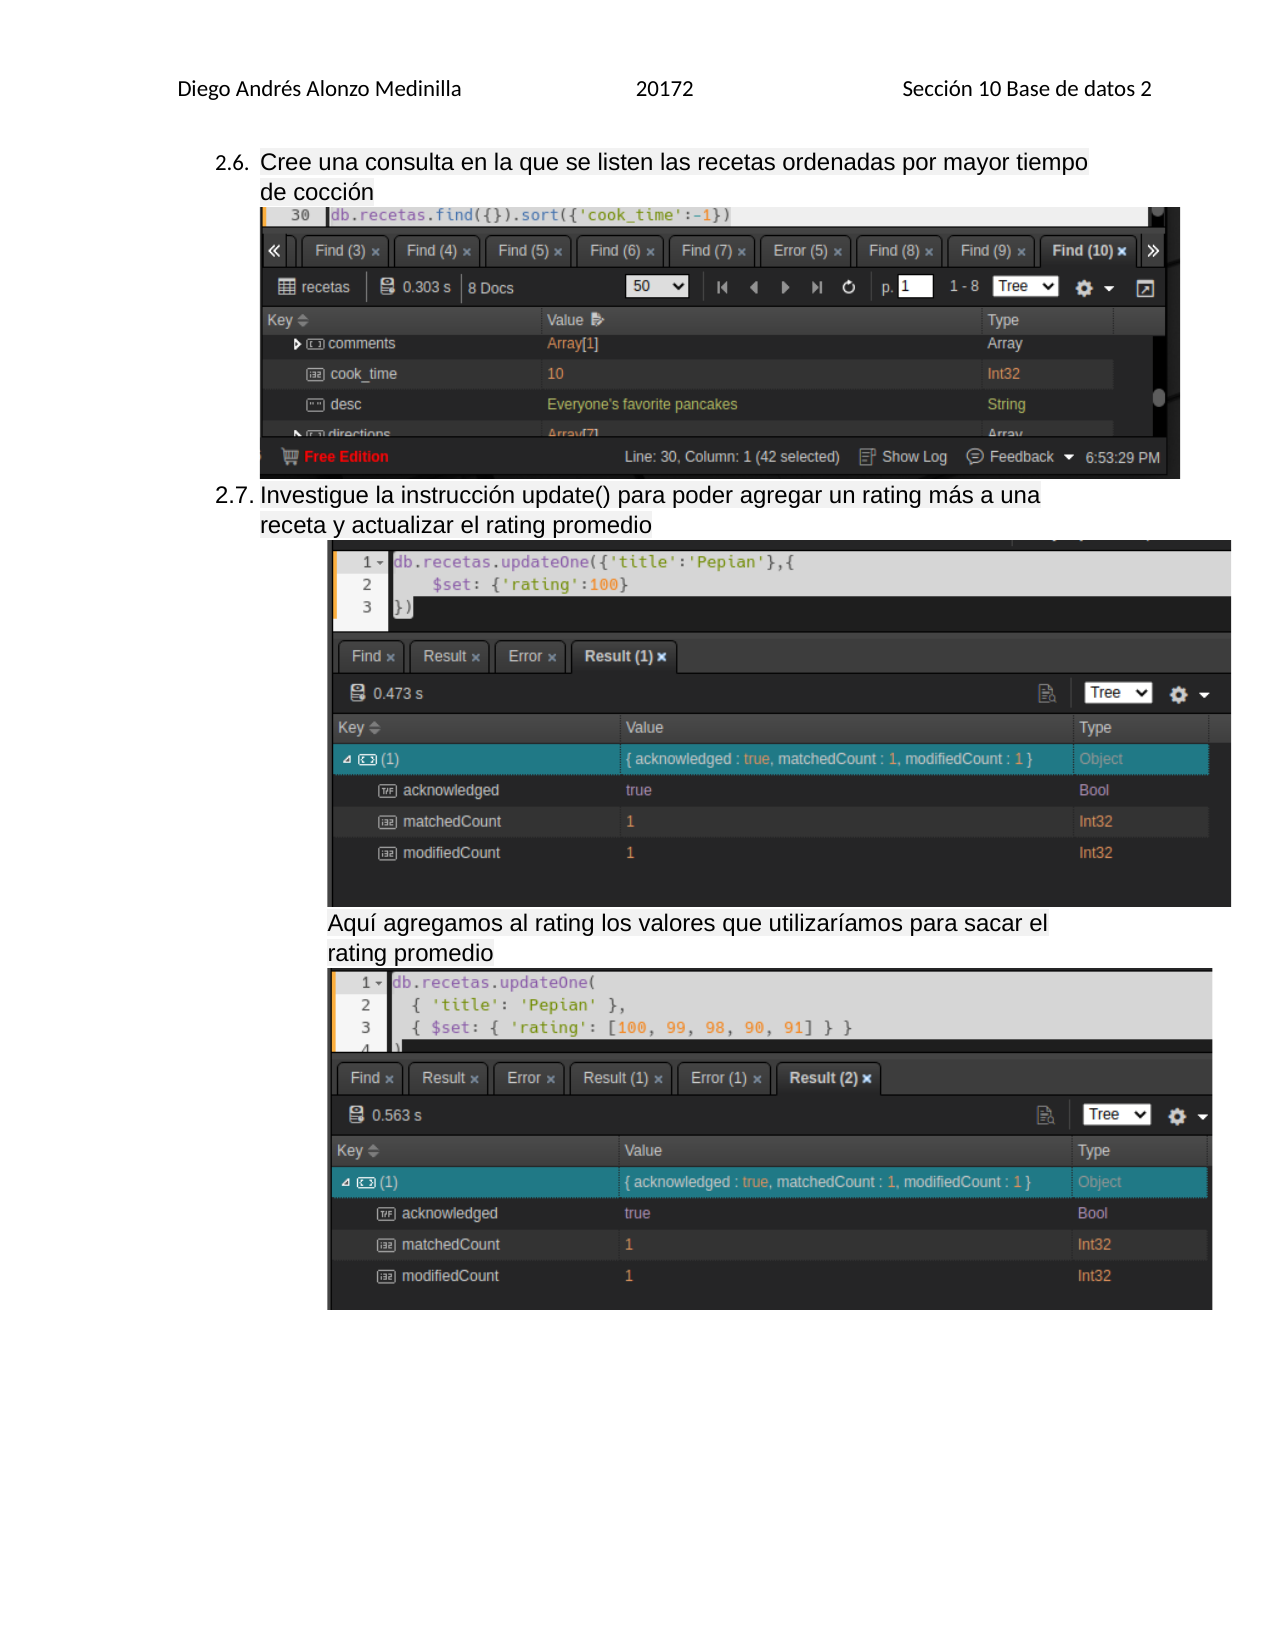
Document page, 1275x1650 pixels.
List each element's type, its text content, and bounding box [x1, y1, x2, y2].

picture [259, 207, 1181, 479]
list Aquí agregamos al rating los valores que utilizaríamos para sacar el rating promedio [327, 907, 1098, 968]
picture [327, 968, 1213, 1310]
list Investigue la instrucción update() para poder agregar un rating más a una receta y actualizar el rating promedio [215, 481, 1098, 538]
picture [327, 540, 1232, 907]
